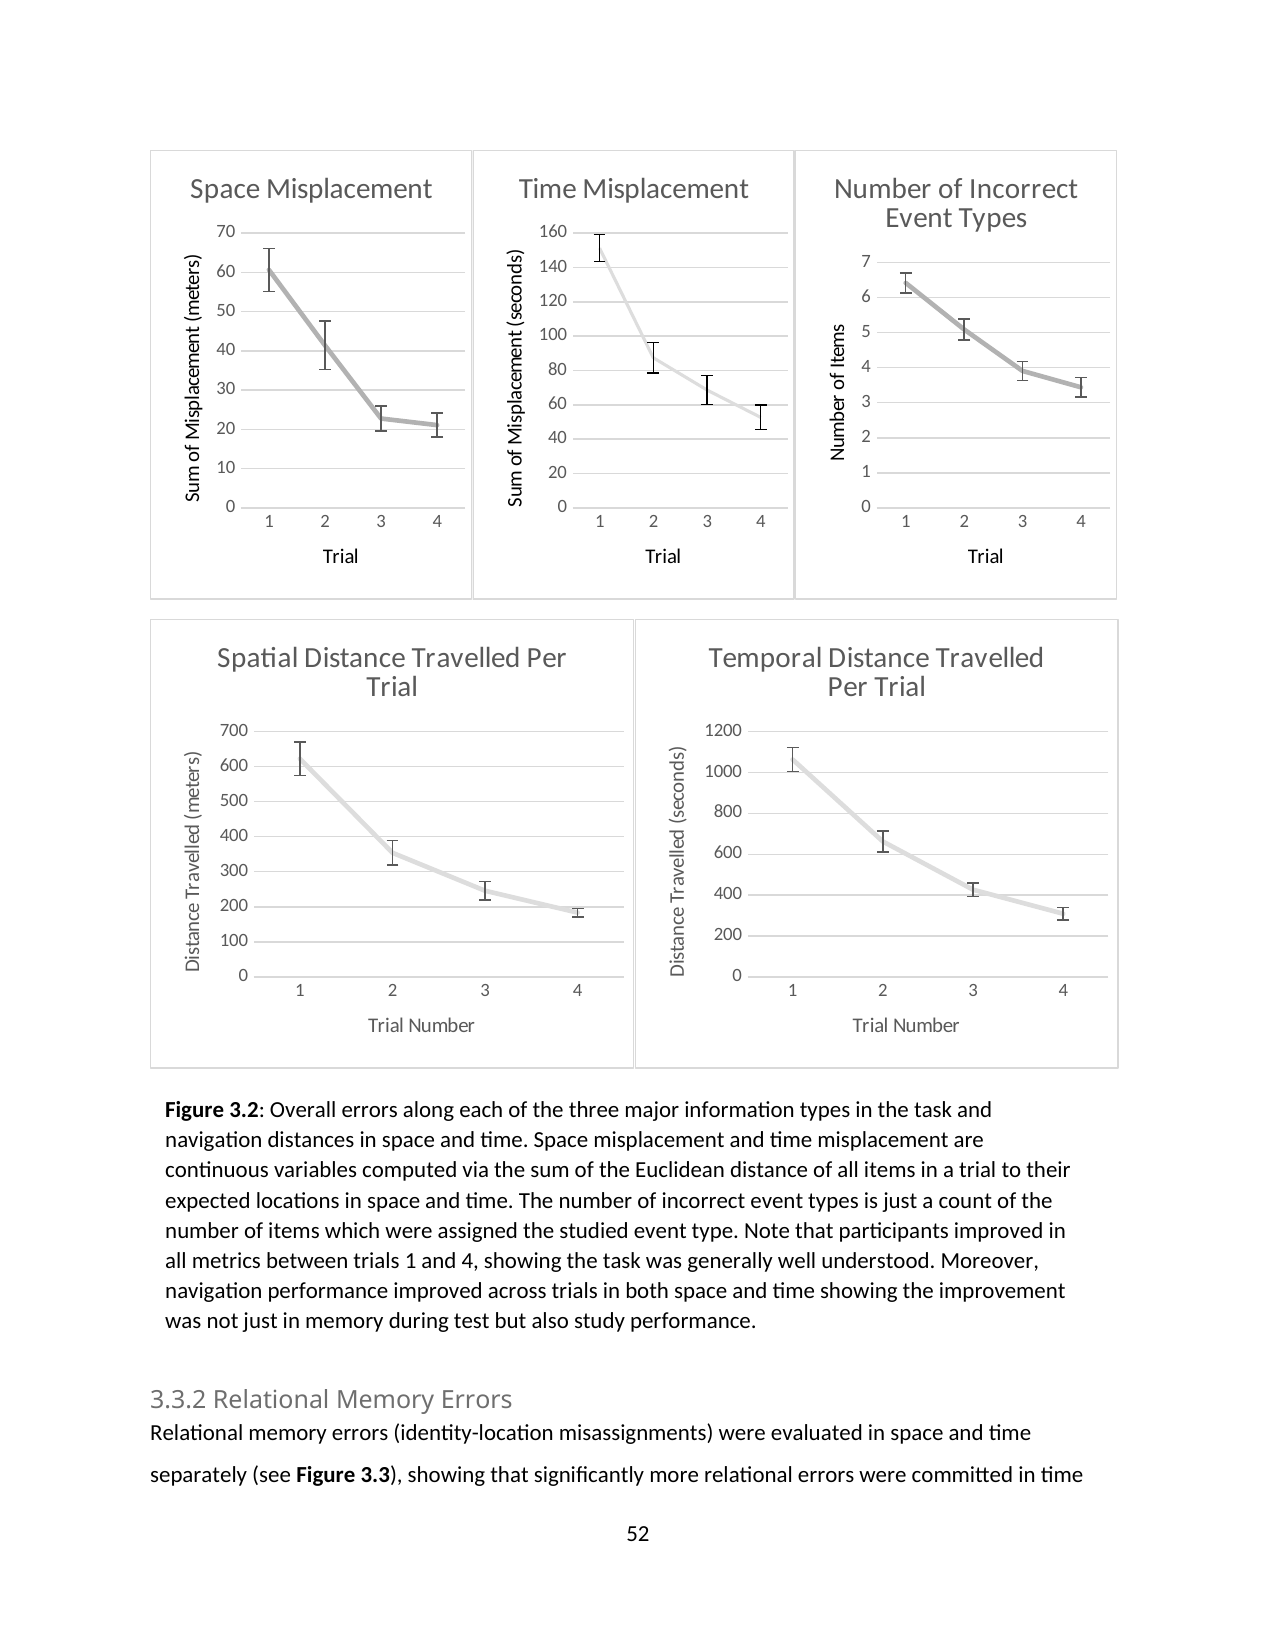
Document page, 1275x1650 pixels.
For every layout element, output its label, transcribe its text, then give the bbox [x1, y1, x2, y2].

subtitle 3.3.2 Relational Memory Errors [150, 1382, 1125, 1416]
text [150, 1418, 1125, 1488]
